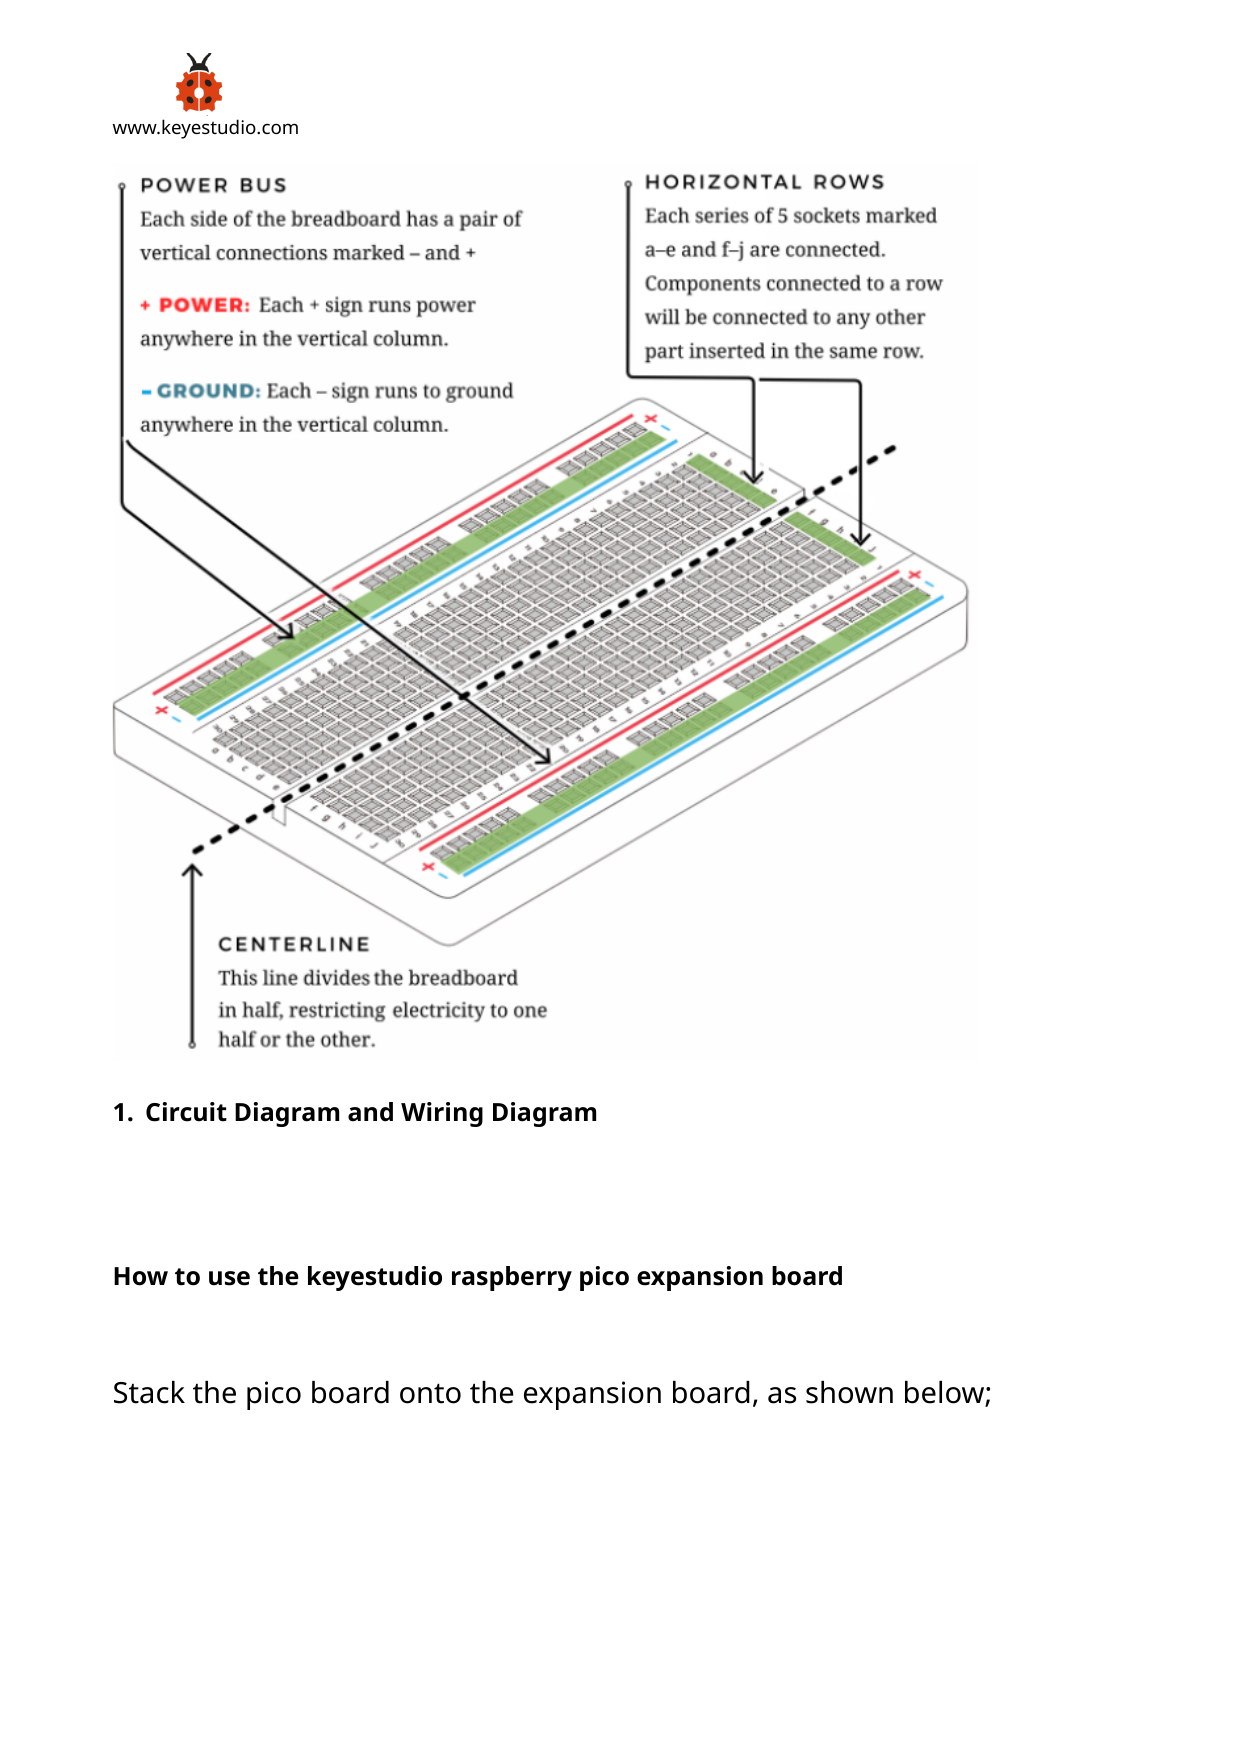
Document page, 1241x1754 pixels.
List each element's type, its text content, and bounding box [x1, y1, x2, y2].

text Stack the pico board onto the expansion board, as shown below; [112, 1360, 1128, 1425]
list Circuit Diagram and Wiring Diagram [112, 1079, 1128, 1144]
subtitle How to use the keyestudio raspberry pico expansion board [112, 1243, 1128, 1308]
picture [112, 162, 978, 1062]
picture [164, 53, 241, 116]
